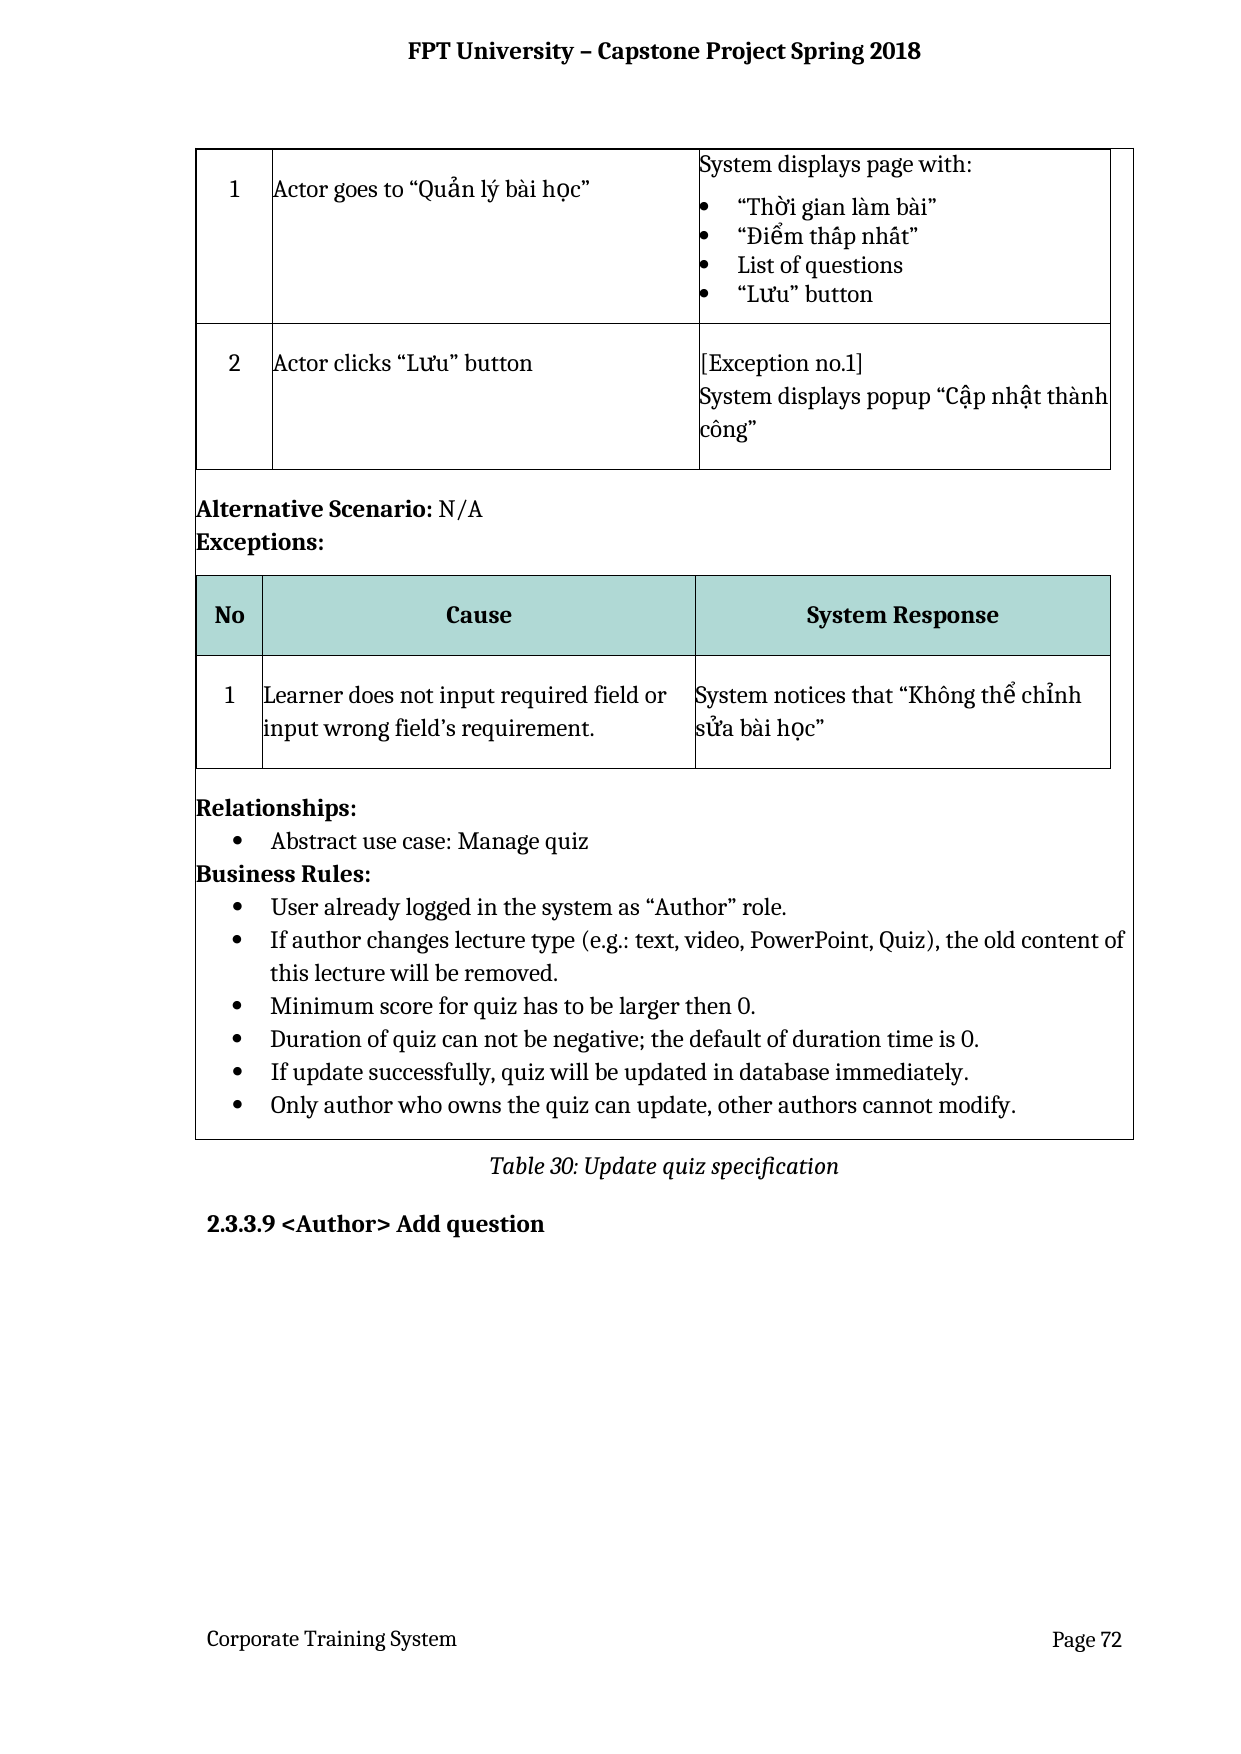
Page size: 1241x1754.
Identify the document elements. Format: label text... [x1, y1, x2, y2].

text 2.3.3.9 <Author> Add question [207, 1210, 1122, 1239]
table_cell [196, 149, 1133, 1138]
